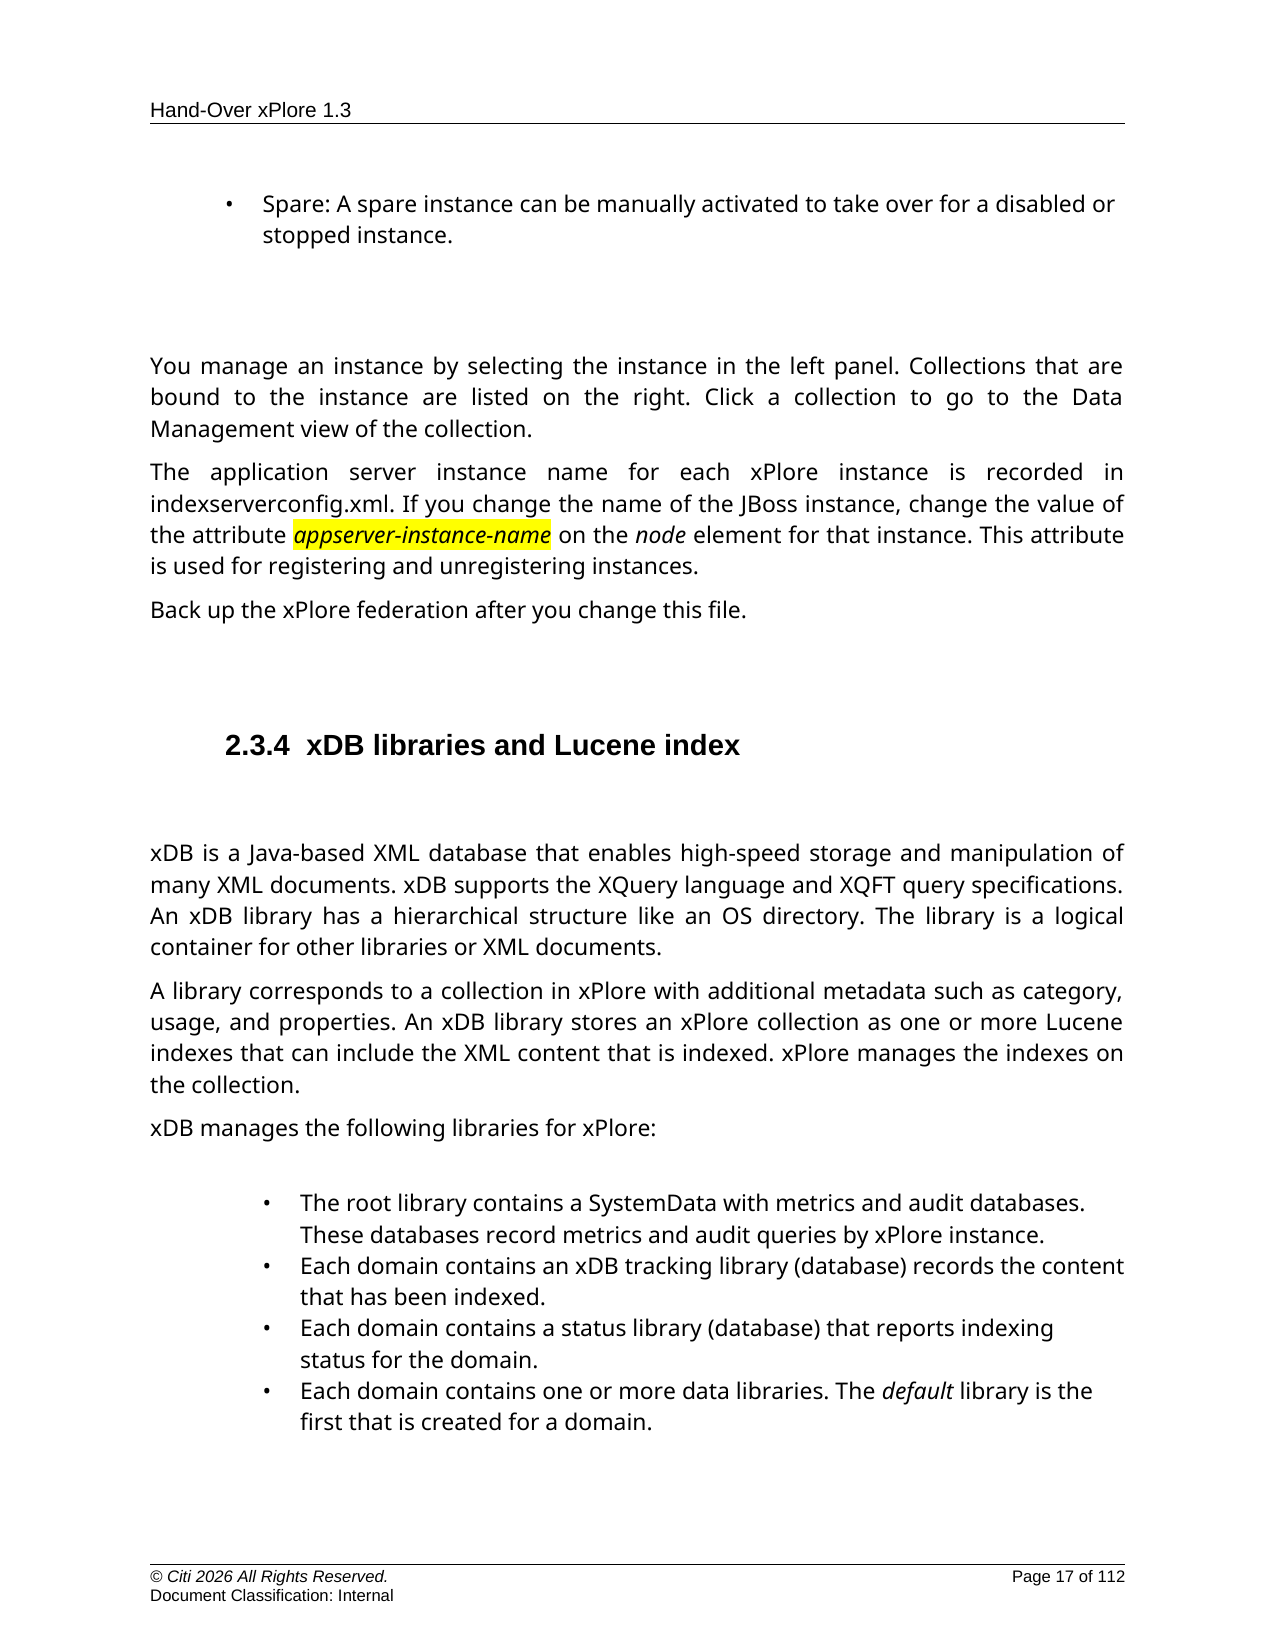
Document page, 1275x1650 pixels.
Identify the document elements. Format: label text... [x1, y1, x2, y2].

text xDB is a Java-based XML database that enables high-speed storage and manipulation of many XML documents. xDB supports the XQuery language and XQFT query specifications. An xDB library has a hierarchical structure like an OS directory. The library is a logical container for other libraries or XML documents. [150, 837, 1125, 962]
text A library corresponds to a collection in xPlore with additional metadata such as category, usage, and properties. An xDB library stores an xPlore collection as one or more Lucene indexes that can include the XML content that is indexed. xPlore manages the indexes on the collection. [150, 975, 1125, 1100]
text The application server instance name for each xPlore instance is recorded in indexserverconfig.xml. If you change the name of the JBoss instance, change the value of the attribute appserver-instance-name on the node element for that instance. This attribute is used for registering and unregistering instances. [150, 456, 1125, 581]
list Each domain contains one or more data libraries. The default library is the first that is created for a domain. [262, 1375, 1125, 1437]
text Back up the xPlore federation after you change this file. [150, 594, 1125, 625]
text xDB manages the following libraries for xPlore: [150, 1112, 1125, 1143]
list The root library contains a SystemData with metrics and audit databases. These databases record metrics and audit queries by xPlore instance. [262, 1187, 1125, 1250]
subtitle xDB libraries and Lucene index [225, 728, 1125, 761]
list Each domain contains a status library (database) that reports indexing status for the domain. [262, 1312, 1125, 1375]
list Spare: A spare instance can be manually activated to take over for a disabled or stopped instance. [225, 187, 1125, 250]
text You manage an instance by selecting the instance in the left panel. Collections that are bound to the instance are listed on the right. Click a collection to go to the Data Management view of the collection. [150, 350, 1125, 444]
list Each domain contains an xDB tracking library (database) records the content that has been indexed. [262, 1250, 1125, 1312]
